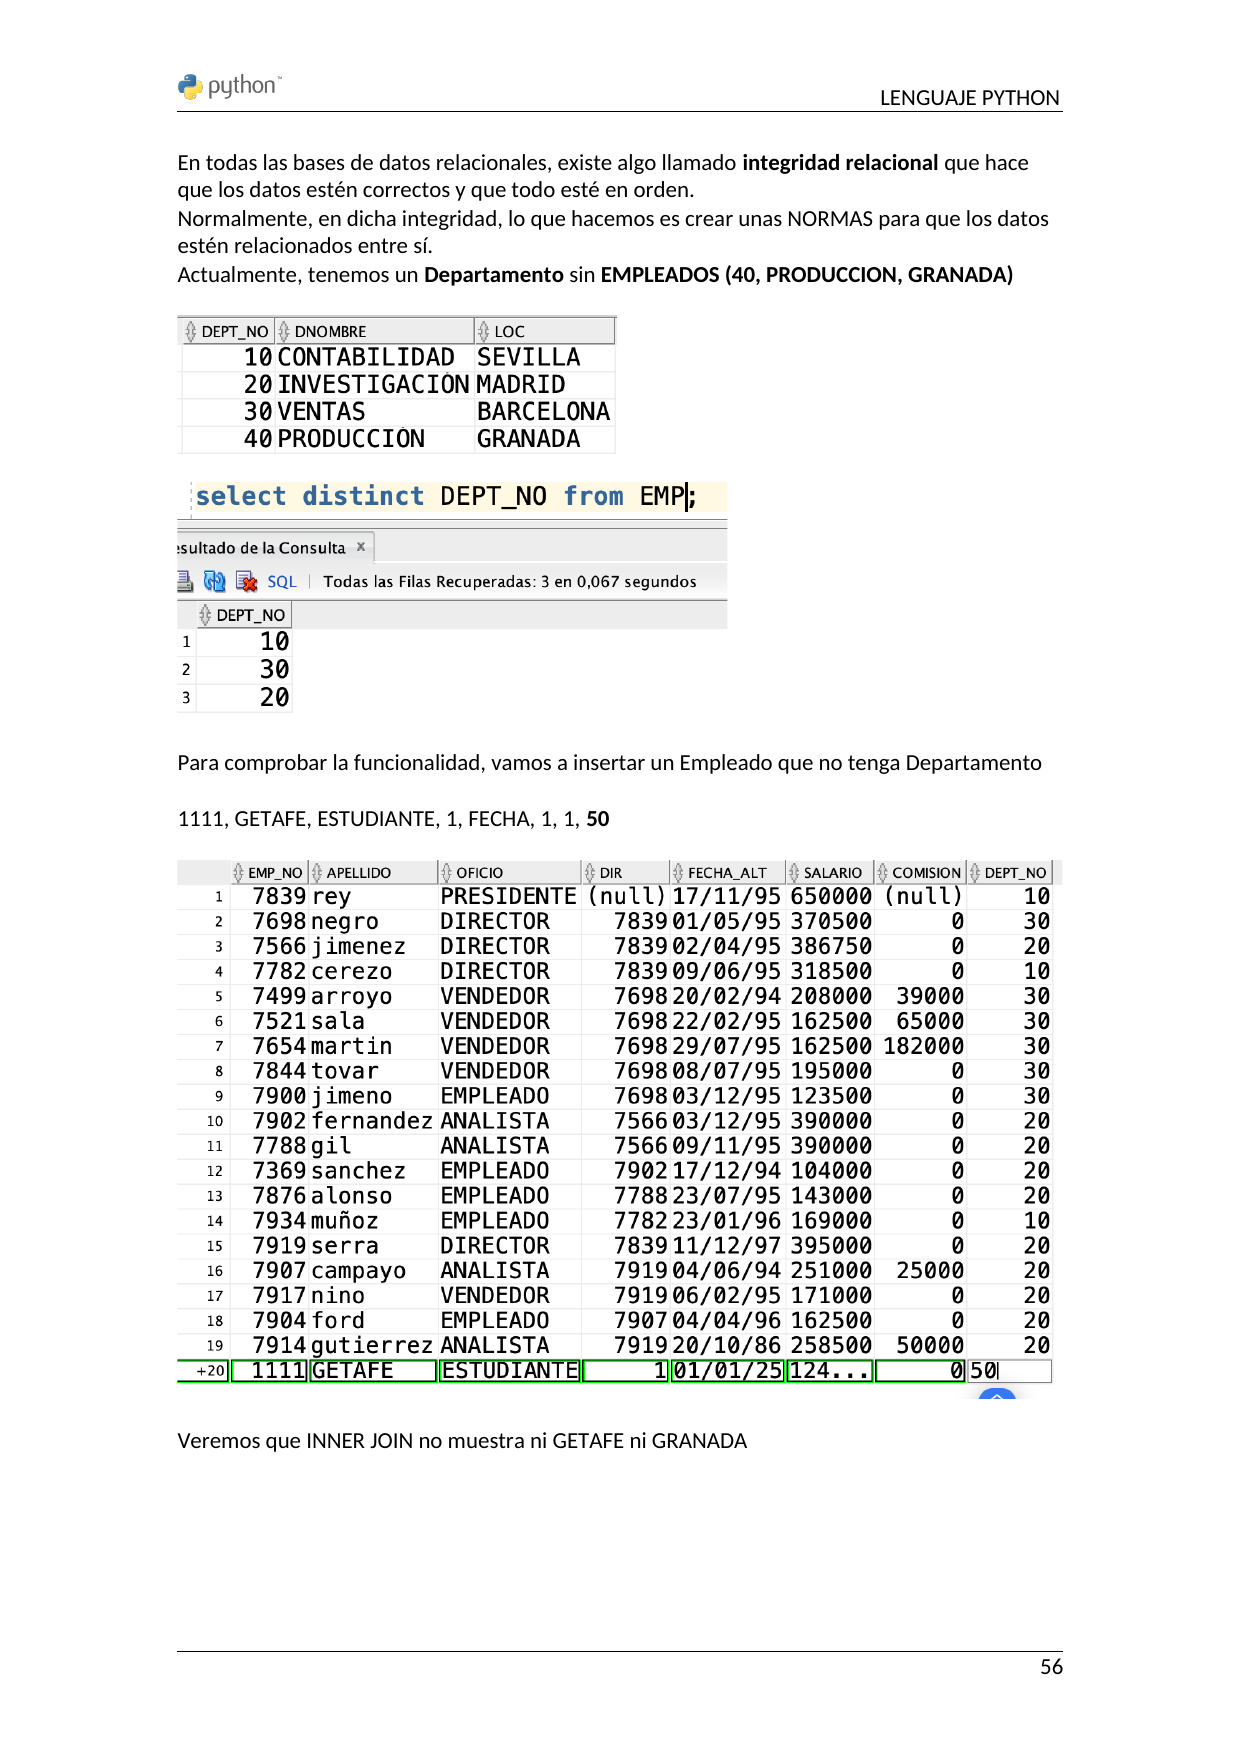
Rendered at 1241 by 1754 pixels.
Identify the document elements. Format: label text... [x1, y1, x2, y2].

picture [177, 73, 283, 105]
text En todas las bases de datos relacionales, existe algo llamado integridad relacional que hace que los datos estén correctos y que todo esté en orden. [177, 148, 1063, 204]
text Veremos que INNER JOIN no muestra ni GETAFE ni GRANADA [177, 1426, 1063, 1454]
text 1111, GETAFE, ESTUDIANTE, 1, FECHA, 1, 1, 50 [177, 804, 1063, 832]
text Normalmente, en dicha integridad, lo que hacemos es crear unas NORMAS para que los datos estén relacionados entre sí. [177, 204, 1063, 260]
text Para comprobar la funcionalidad, vamos a insertar un Empleado que no tenga Departamento [177, 748, 1063, 776]
picture [177, 482, 728, 721]
text Actualmente, tenemos un Departamento sin EMPLEADOS (40, PRODUCCION, GRANADA) [177, 260, 1063, 288]
picture [177, 860, 1063, 1399]
picture [177, 315, 617, 455]
